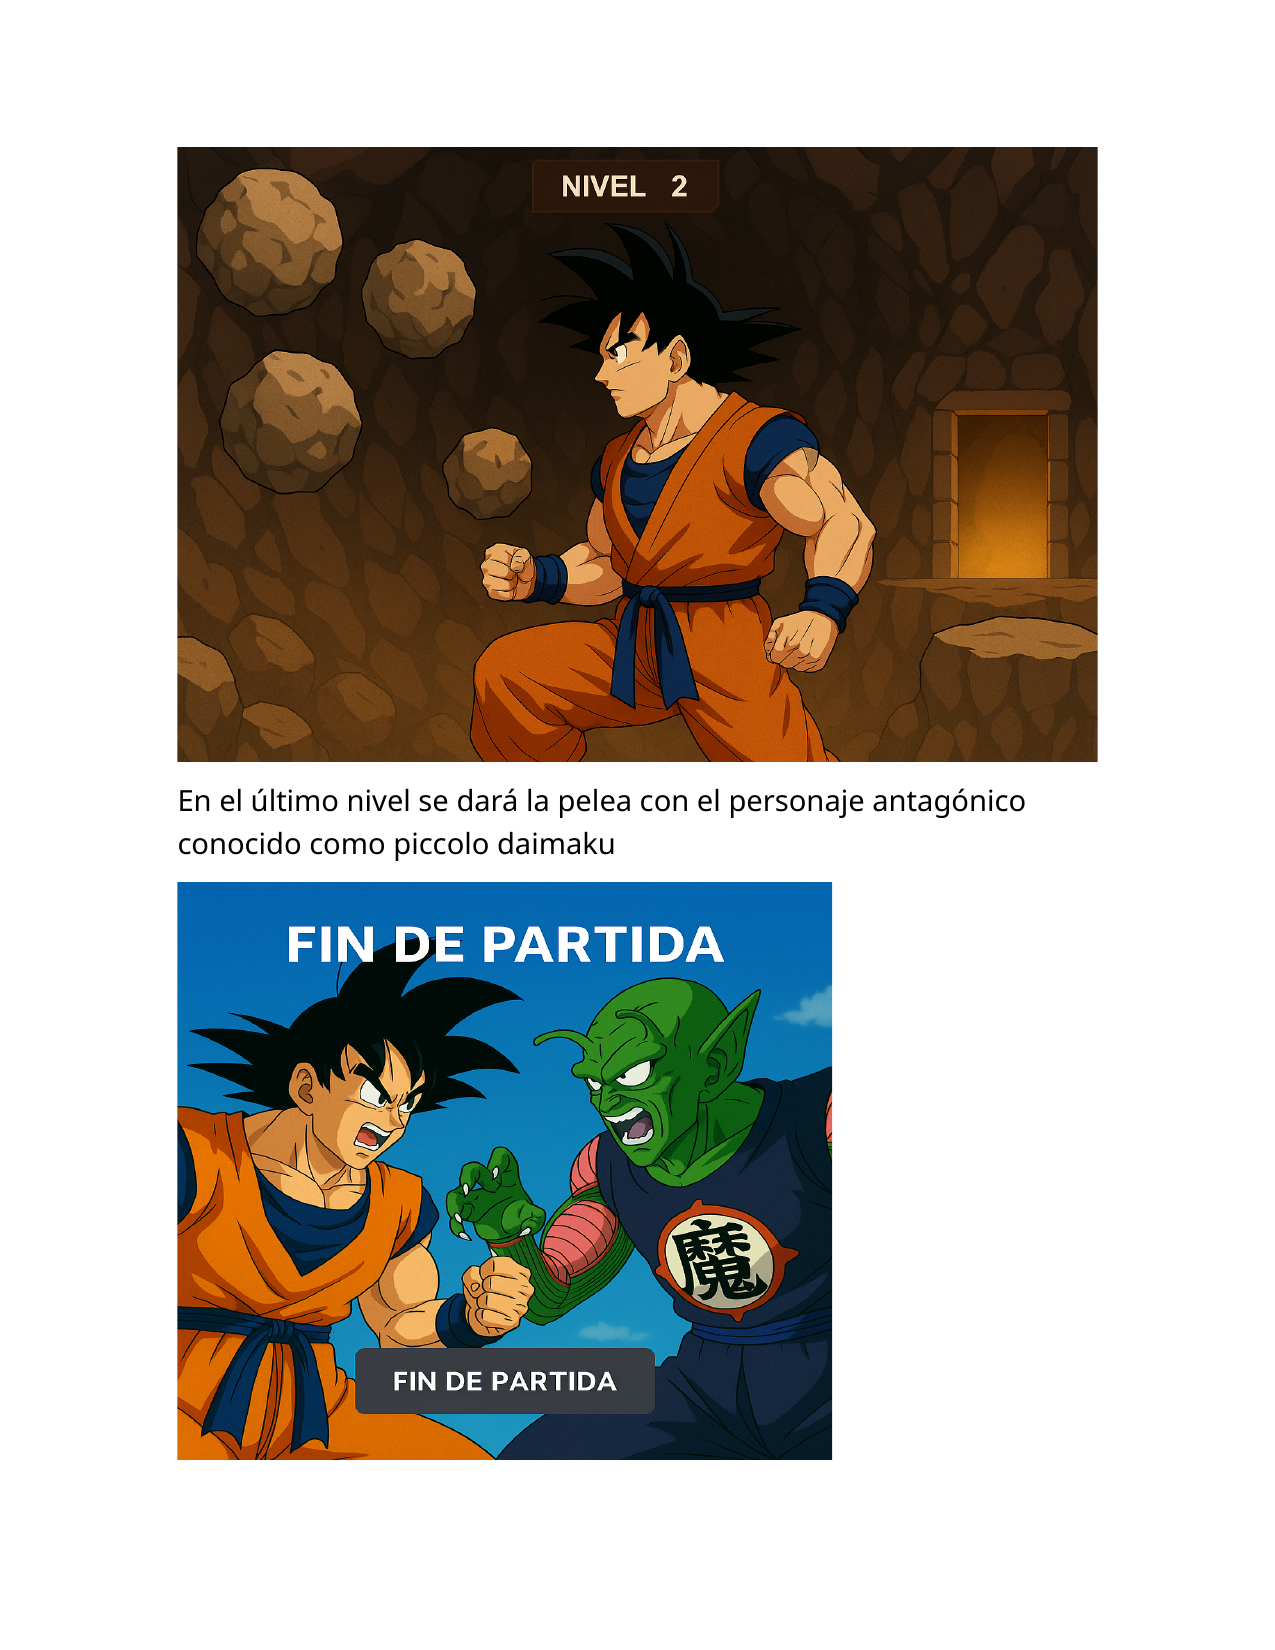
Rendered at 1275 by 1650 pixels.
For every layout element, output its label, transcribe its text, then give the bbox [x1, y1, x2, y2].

picture [177, 882, 833, 1460]
picture [233, 1086, 242, 1092]
text En el último nivel se dará la pelea con el personaje antagónico conocido como piccolo daimaku [177, 781, 1098, 863]
picture [177, 147, 1098, 762]
